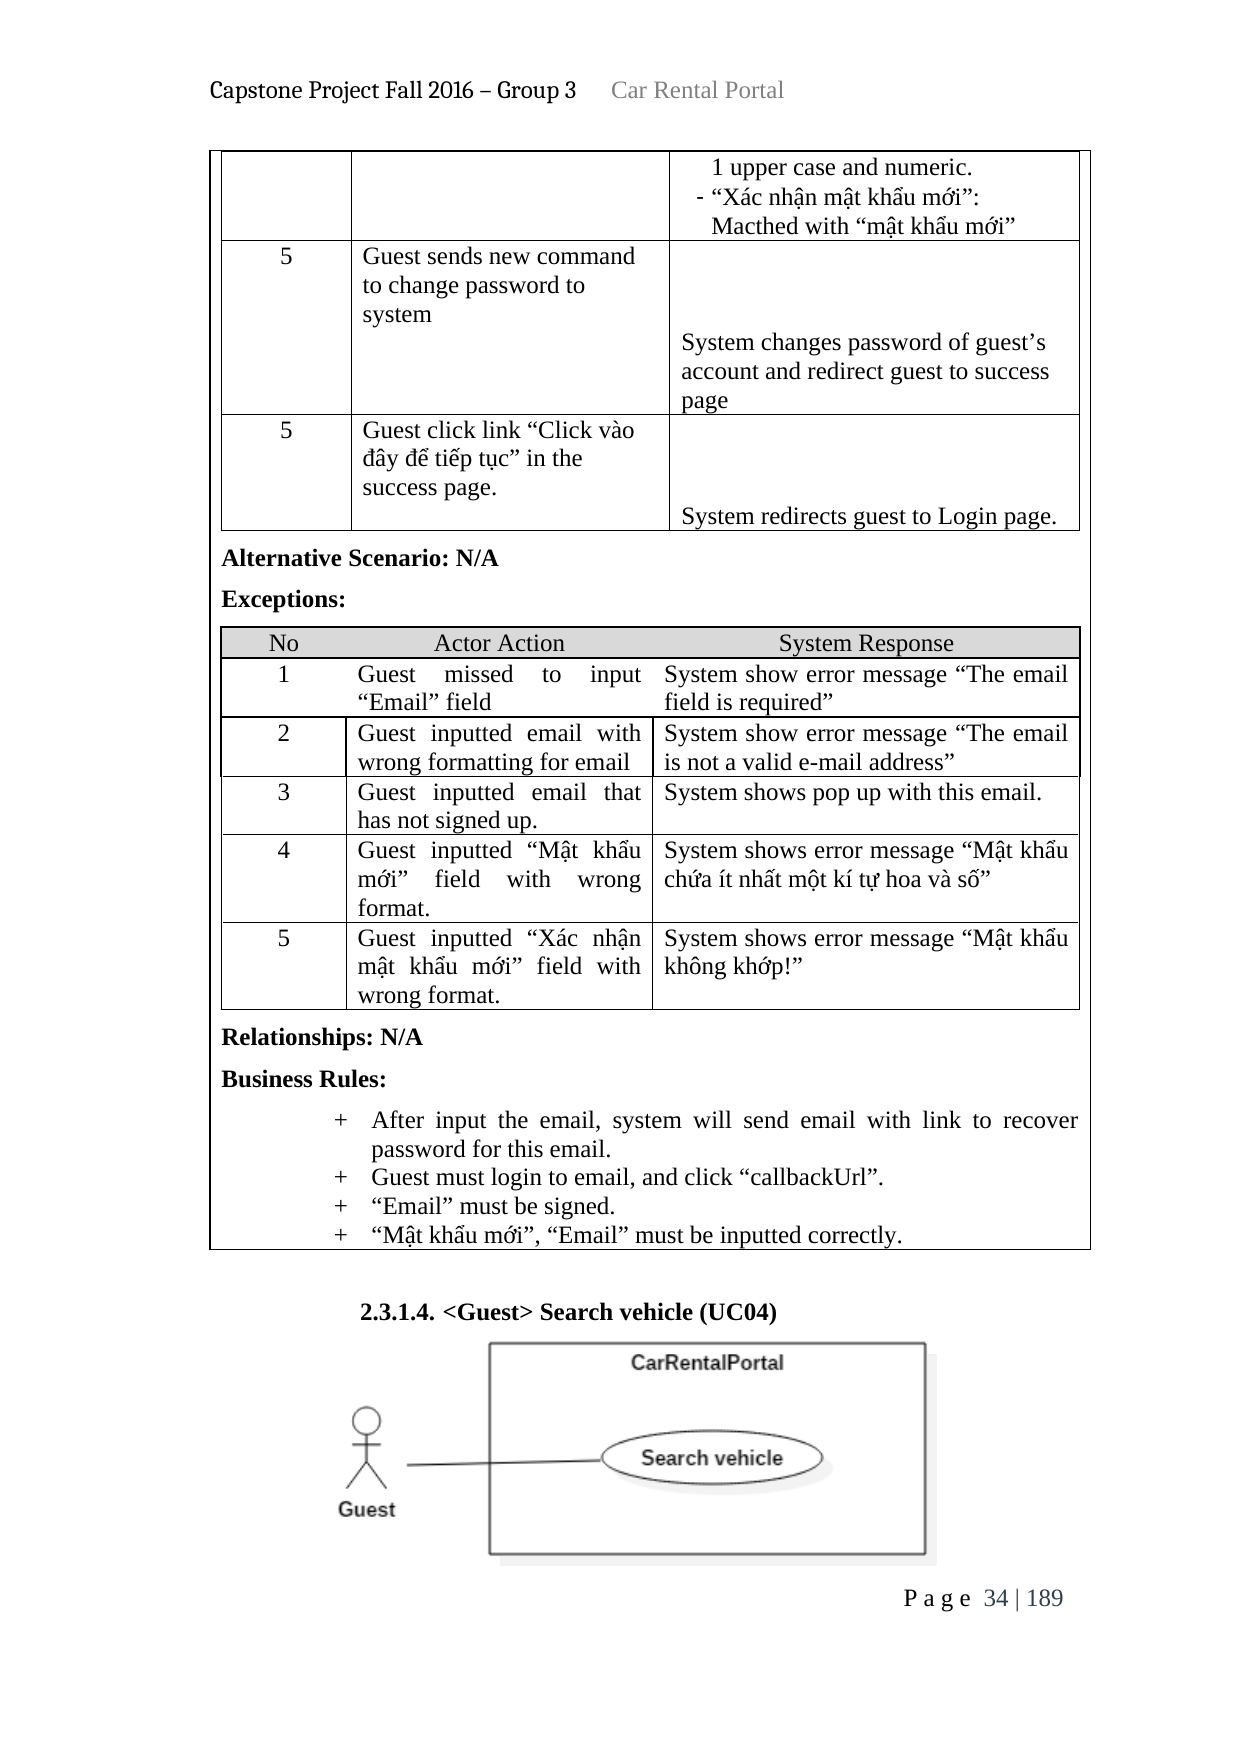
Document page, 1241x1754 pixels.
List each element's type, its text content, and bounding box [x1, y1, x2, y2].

picture [312, 1328, 988, 1575]
subtitle <Guest> Search vehicle (UC04) [360, 1297, 1090, 1326]
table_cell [211, 151, 1090, 1249]
